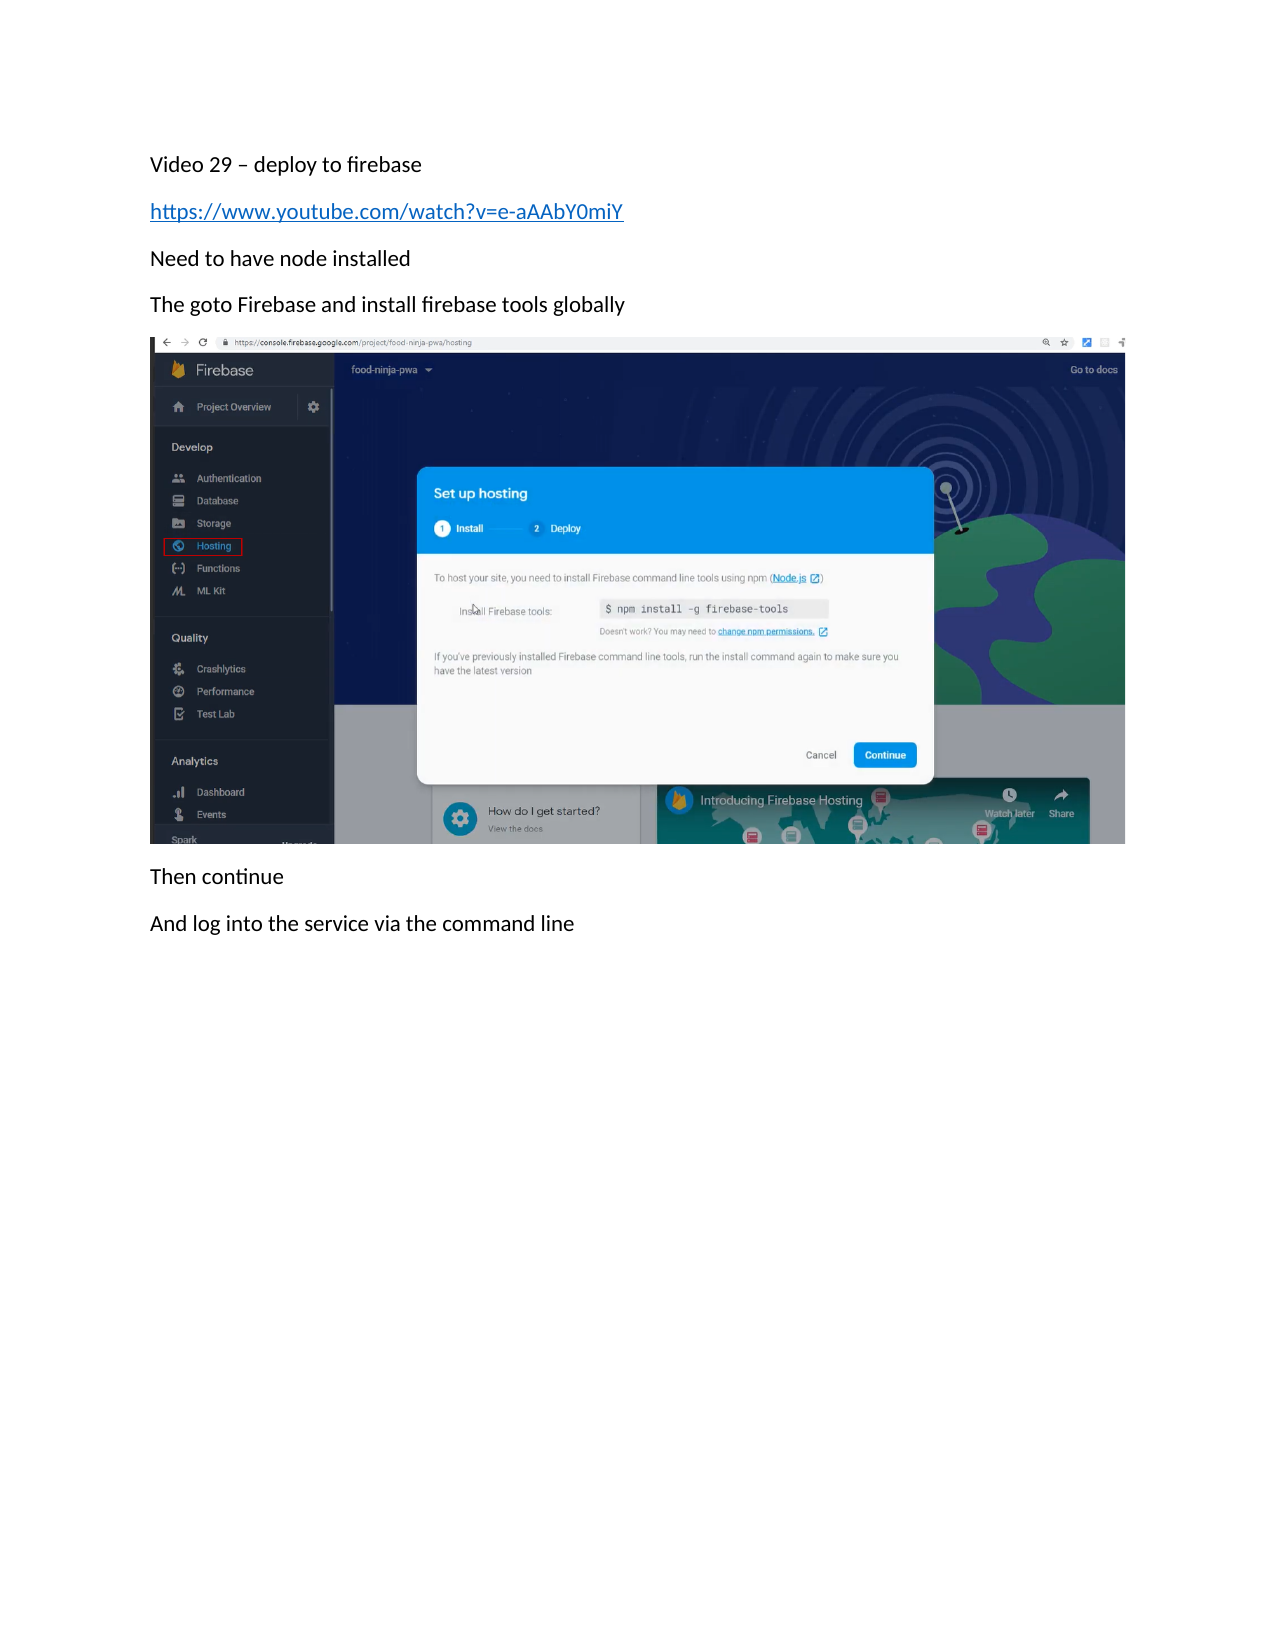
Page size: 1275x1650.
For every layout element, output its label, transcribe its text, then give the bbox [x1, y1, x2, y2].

picture [150, 337, 1125, 844]
text Then continue [150, 862, 1125, 890]
text Need to have node installed [150, 244, 1125, 272]
text Video 29 – deploy to firebase [150, 150, 1125, 178]
text https://www.youtube.com/watch?v=e-aAAbY0miY [150, 197, 1125, 225]
text The goto Firebase and install firebase tools globally [150, 291, 1125, 319]
text And log into the service via the command line [150, 909, 1125, 937]
